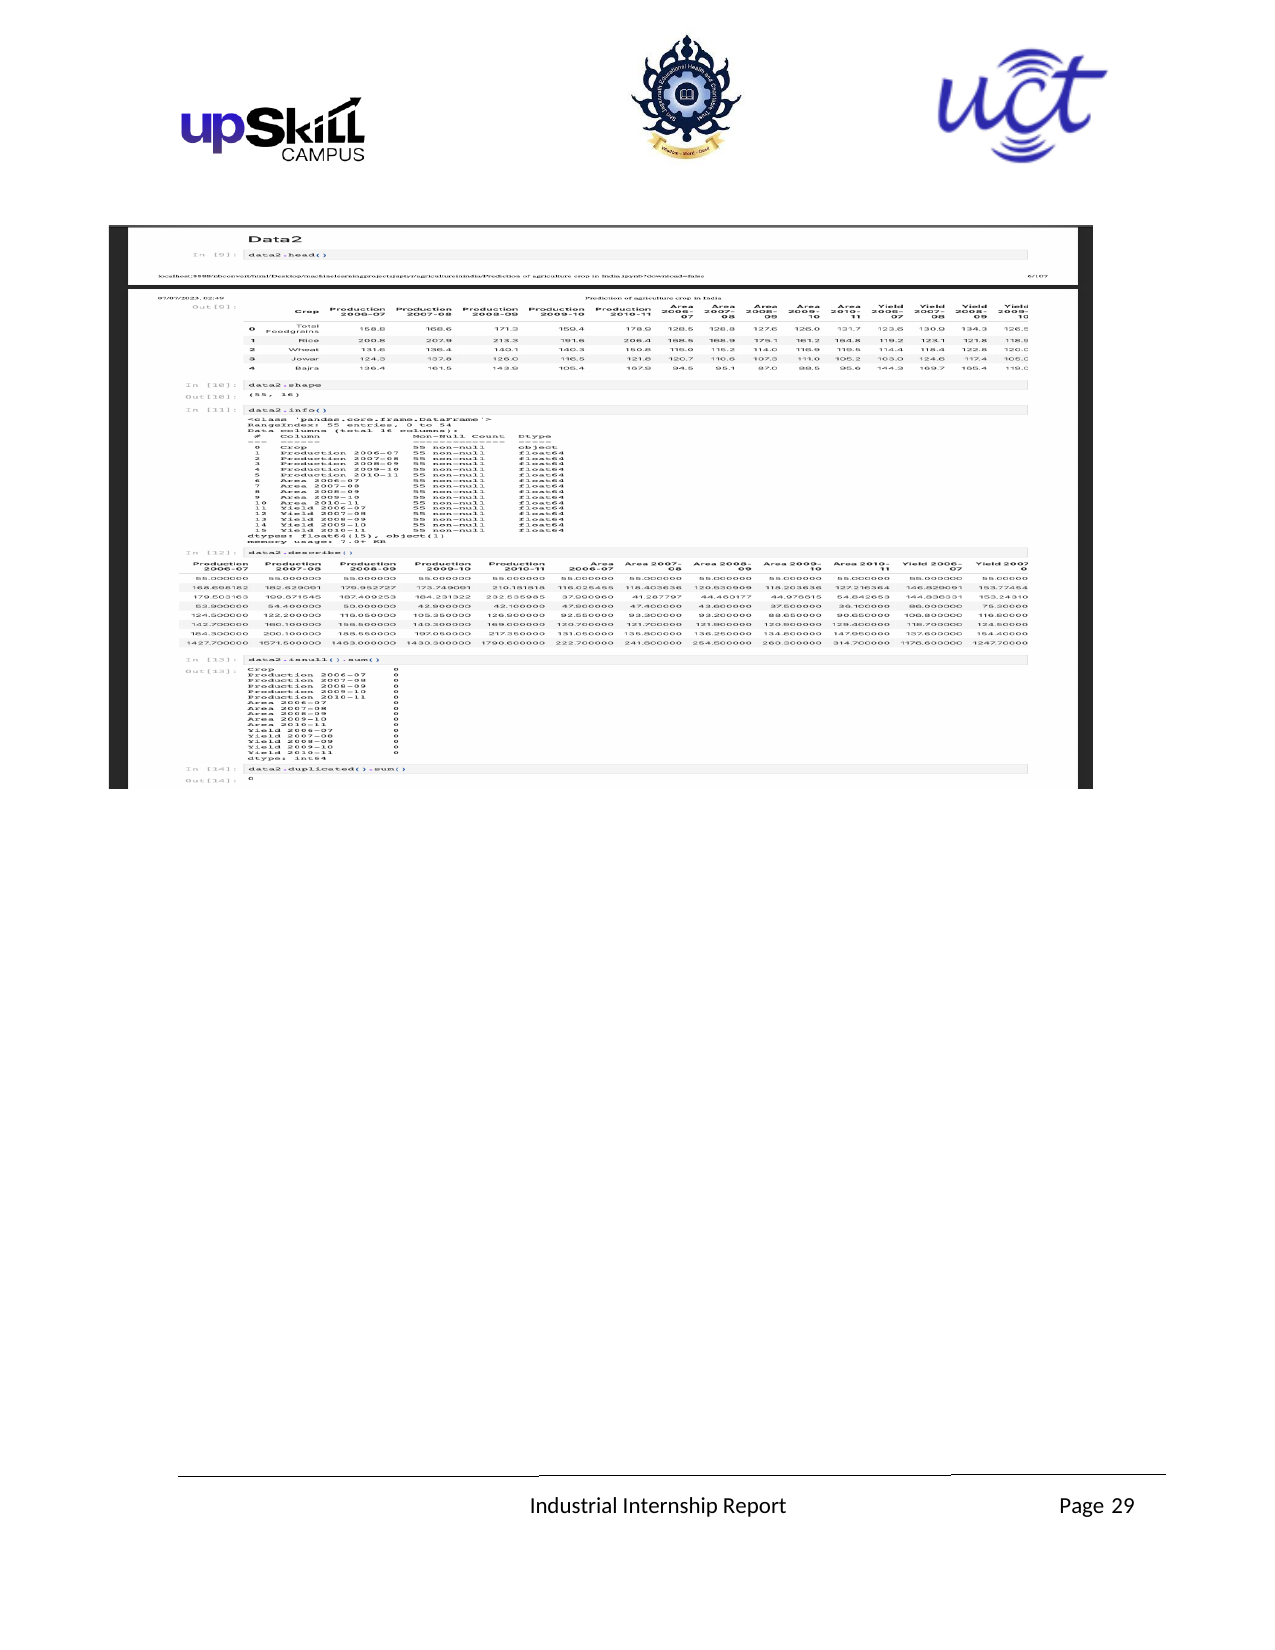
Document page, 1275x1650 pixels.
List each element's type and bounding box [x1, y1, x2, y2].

picture [617, 28, 755, 165]
picture [150, 84, 396, 165]
picture [935, 39, 1114, 165]
picture [108, 225, 1093, 789]
